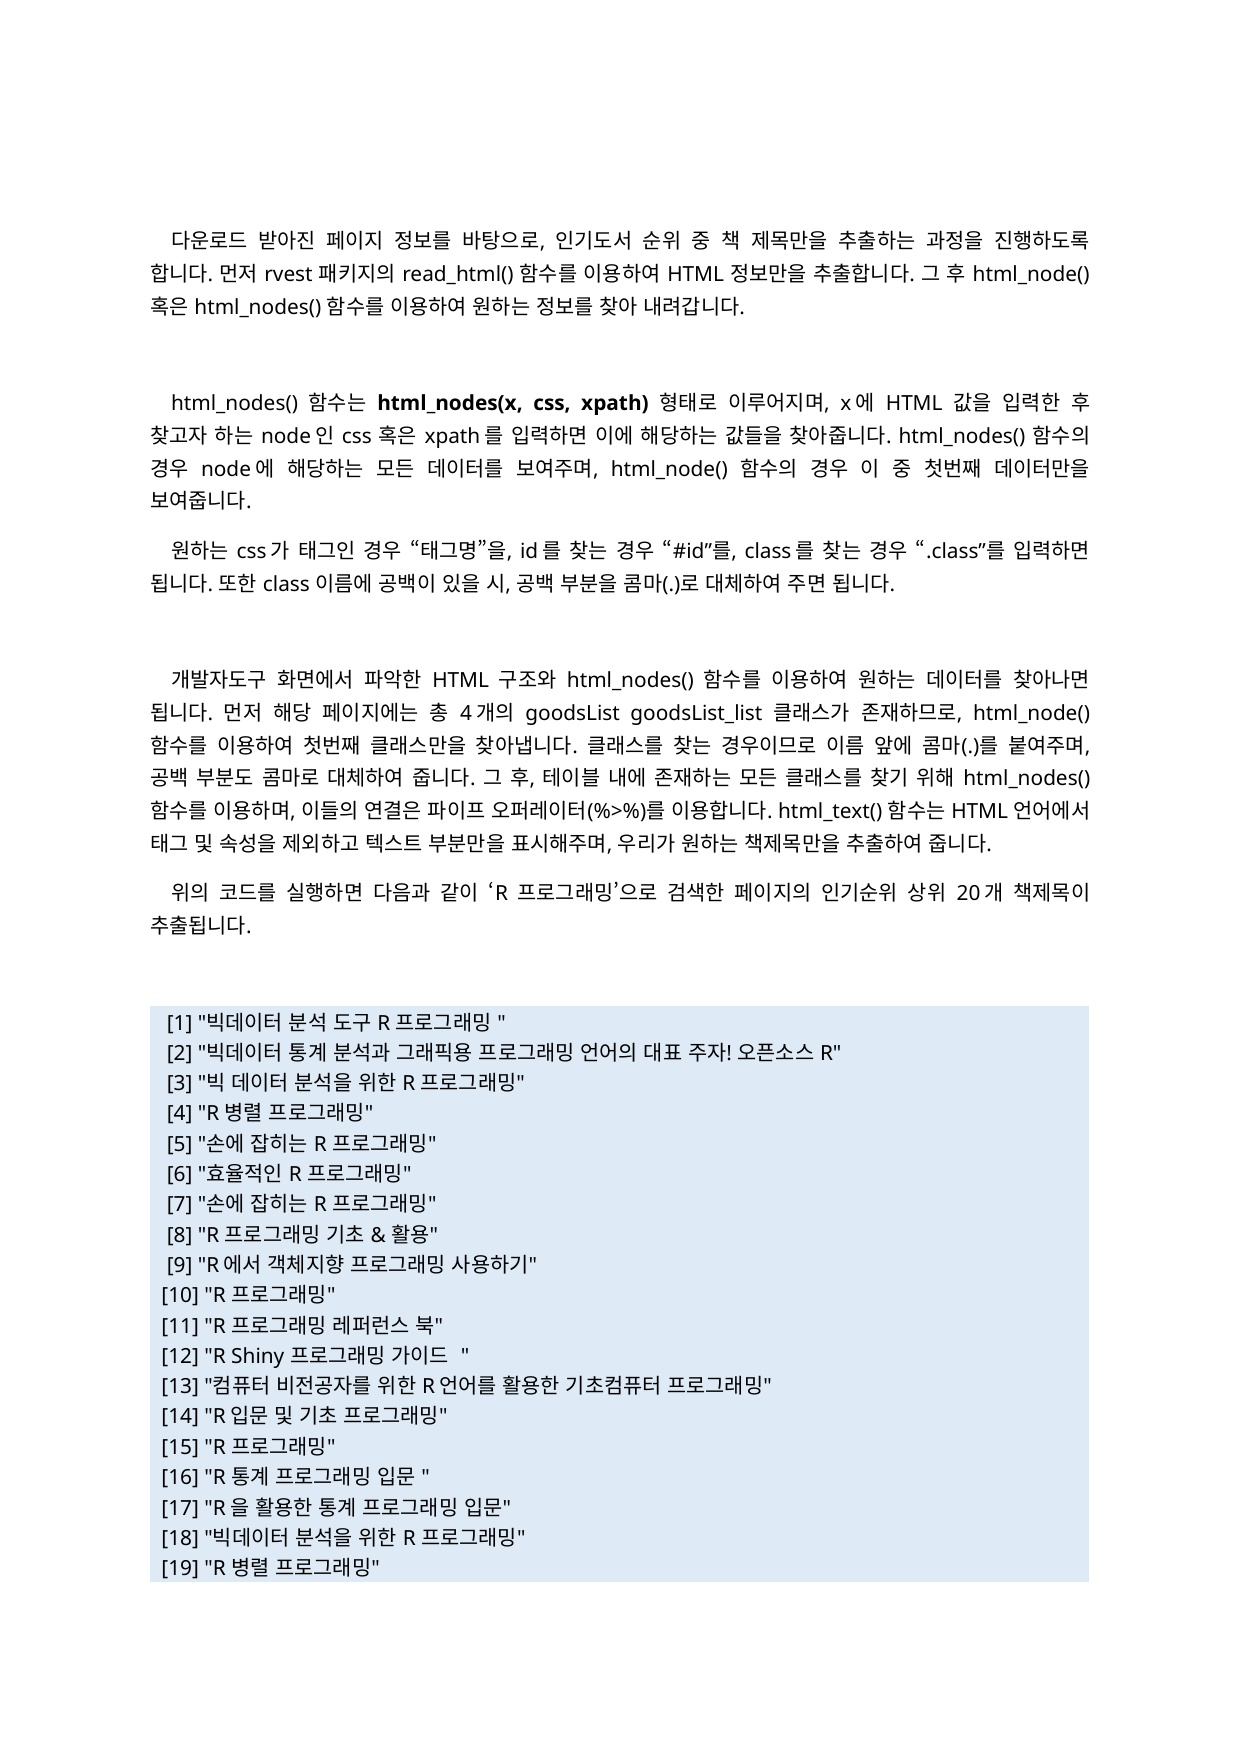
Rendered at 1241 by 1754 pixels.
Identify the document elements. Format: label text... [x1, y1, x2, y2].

text 위의 코드를 실행하면 다음과 같이 ‘R 프로그래밍’으로 검색한 페이지의 인기순위 상위 20개 책제목이 추출됩니다. [150, 876, 1090, 939]
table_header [150, 1006, 1089, 1582]
text 원하는 css가 태그인 경우 “태그명”을, id를 찾는 경우 “#id”를, class를 찾는 경우 “.class”를 입력하면 됩니다. 또한 class 이름에 공백이 있을 시, 공백 부분을 콤마(.)로 대체하여 주면 됩니다. [150, 534, 1090, 597]
text 다운로드 받아진 페이지 정보를 바탕으로, 인기도서 순위 중 책 제목만을 추출하는 과정을 진행하도록 합니다. 먼저 rvest 패키지의 read_html() 함수를 이용하여 HTML 정보만을 추출합니다. 그 후 html_node() 혹은 html_nodes() 함수를 이용하여 원하는 정보를 찾아 내려갑니다. [150, 224, 1090, 320]
text 개발자도구 화면에서 파악한 HTML 구조와 html_nodes() 함수를 이용하여 원하는 데이터를 찾아나면 됩니다. 먼저 해당 페이지에는 총 4개의 goodsList goodsList_list 클래스가 존재하므로, html_node() 함수를 이용하여 첫번째 클래스만을 찾아냅니다. 클래스를 찾는 경우이므로 이름 앞에 콤마(.)를 붙여주며, 공백 부분도 콤마로 대체하여 줍니다. 그 후, 테이블 내에 존재하는 모든 클래스를 찾기 위해 html_nodes() 함수를 이용하며, 이들의 연결은 파이프 오퍼레이터(%>%)를 이용합니다. html_text() 함수는 HTML 언어에서 태그 및 속성을 제외하고 텍스트 부분만을 표시해주며, 우리가 원하는 책제목만을 추출하여 줍니다. [150, 663, 1090, 857]
text html_nodes() 함수는 html_nodes(x, css, xpath) 형태로 이루어지며, x에 HTML 값을 입력한 후 찾고자 하는 node인 css 혹은 xpath를 입력하면 이에 해당하는 값들을 찾아줍니다. html_nodes() 함수의 경우 node에 해당하는 모든 데이터를 보여주며, html_node() 함수의 경우 이 중 첫번째 데이터만을 보여줍니다. [150, 387, 1090, 515]
